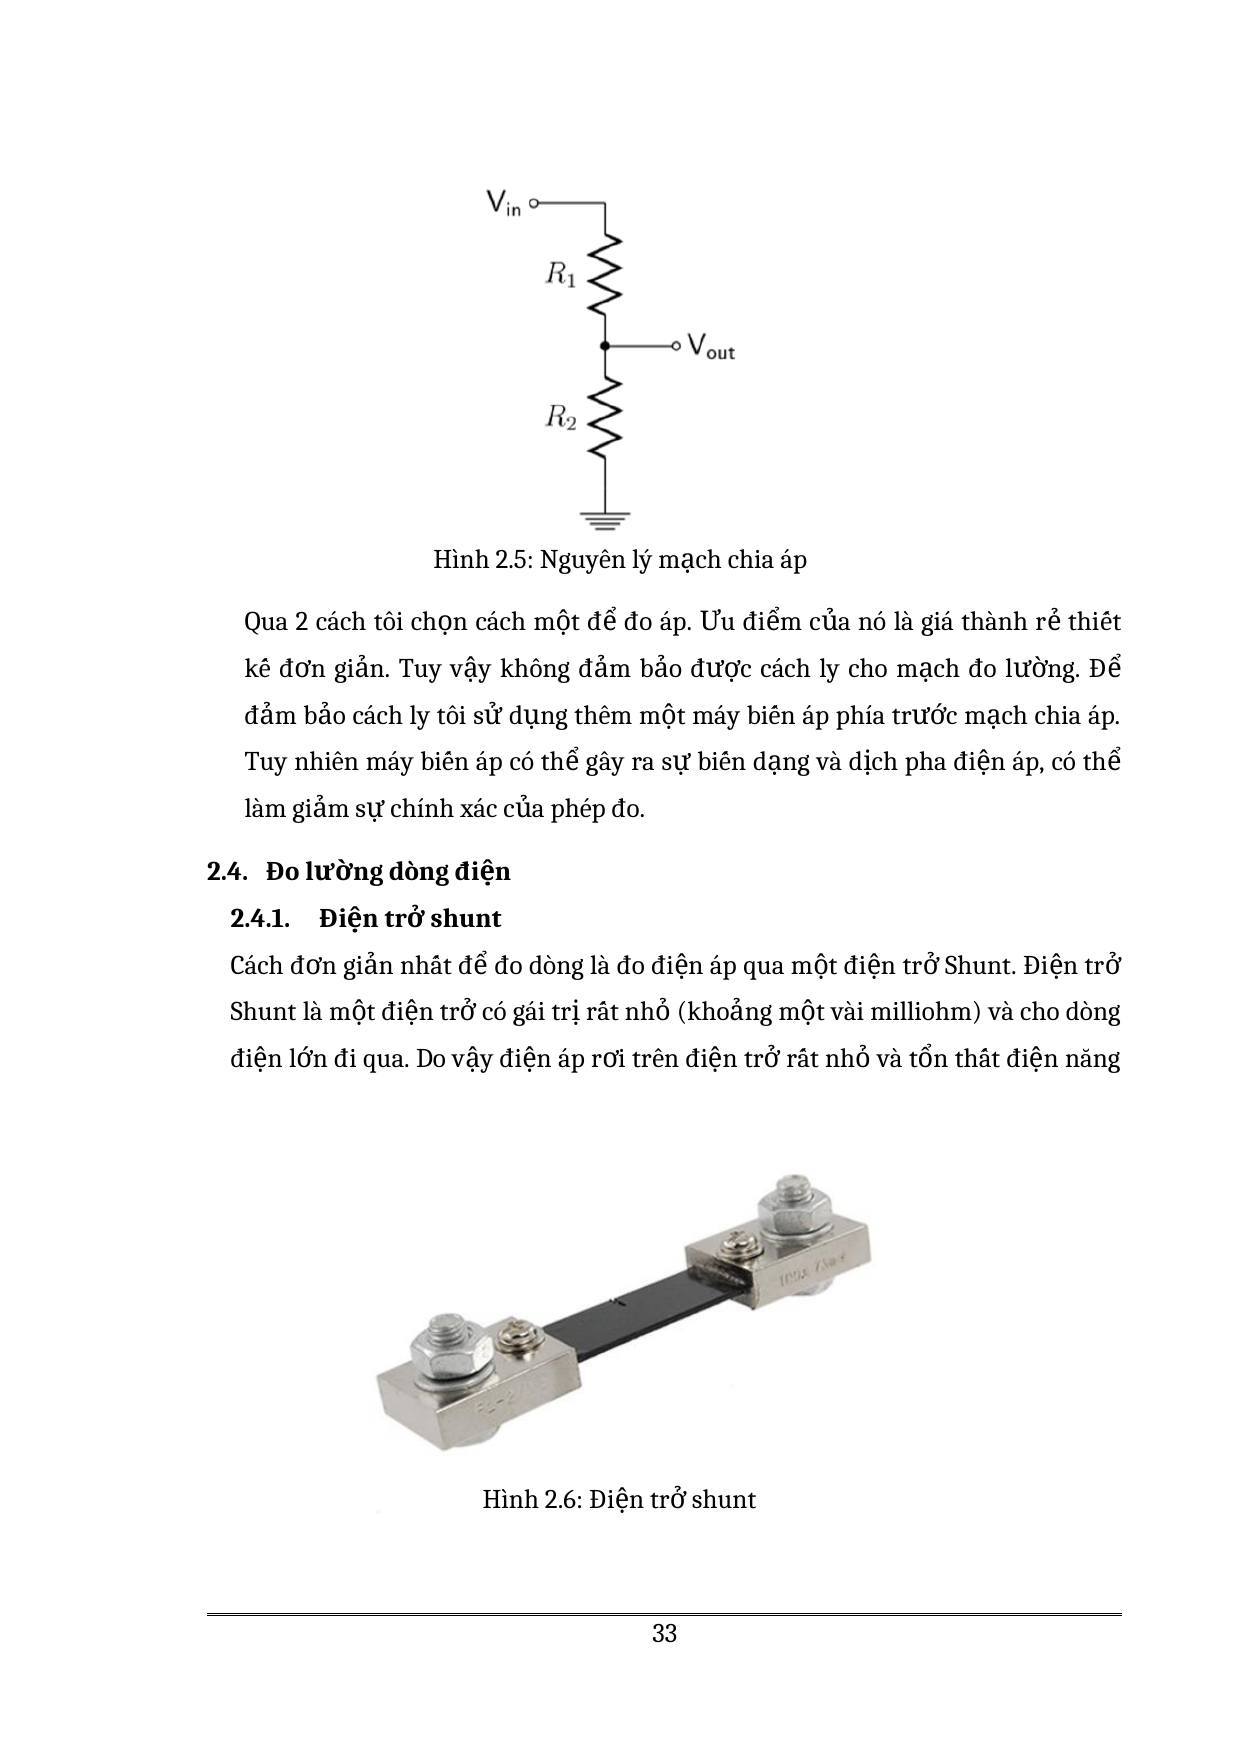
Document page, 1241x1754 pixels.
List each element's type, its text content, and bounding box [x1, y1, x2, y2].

text Cách đơn giản nhất để đo dòng là đo điện áp qua một điện trở Shunt. Điện trở Shunt là một điện trở có gái trị rất nhỏ (khoảng một vài milliohm) và cho dòng điện lớn đi qua. Do vậy điện áp rơi trên điện trở rất nhỏ và tổn thất điện năng rất ít. Nhược điểm của phương pháp này là mạch đo không được cách ly với mạch động lực. [230, 950, 1122, 1074]
picture [473, 177, 746, 543]
subtitle Điện trở shunt [230, 903, 1122, 934]
subtitle Đo lường dòng điện [207, 856, 1122, 888]
text Qua 2 cách tôi chọn cách một để đo áp. Ưu điểm của nó là giá thành rẻ thiết kế đơn giản. Tuy vậy không đảm bảo được cách ly cho mạch đo lường. Để đảm bảo cách ly tôi sử dụng thêm một máy biến áp phía trước mạch chia áp. Tuy nhiên máy biến áp có thể gây ra sự biến dạng và dịch pha điện áp, có thể làm giảm sự chính xác của phép đo. [244, 177, 1122, 824]
picture [352, 1134, 888, 1514]
